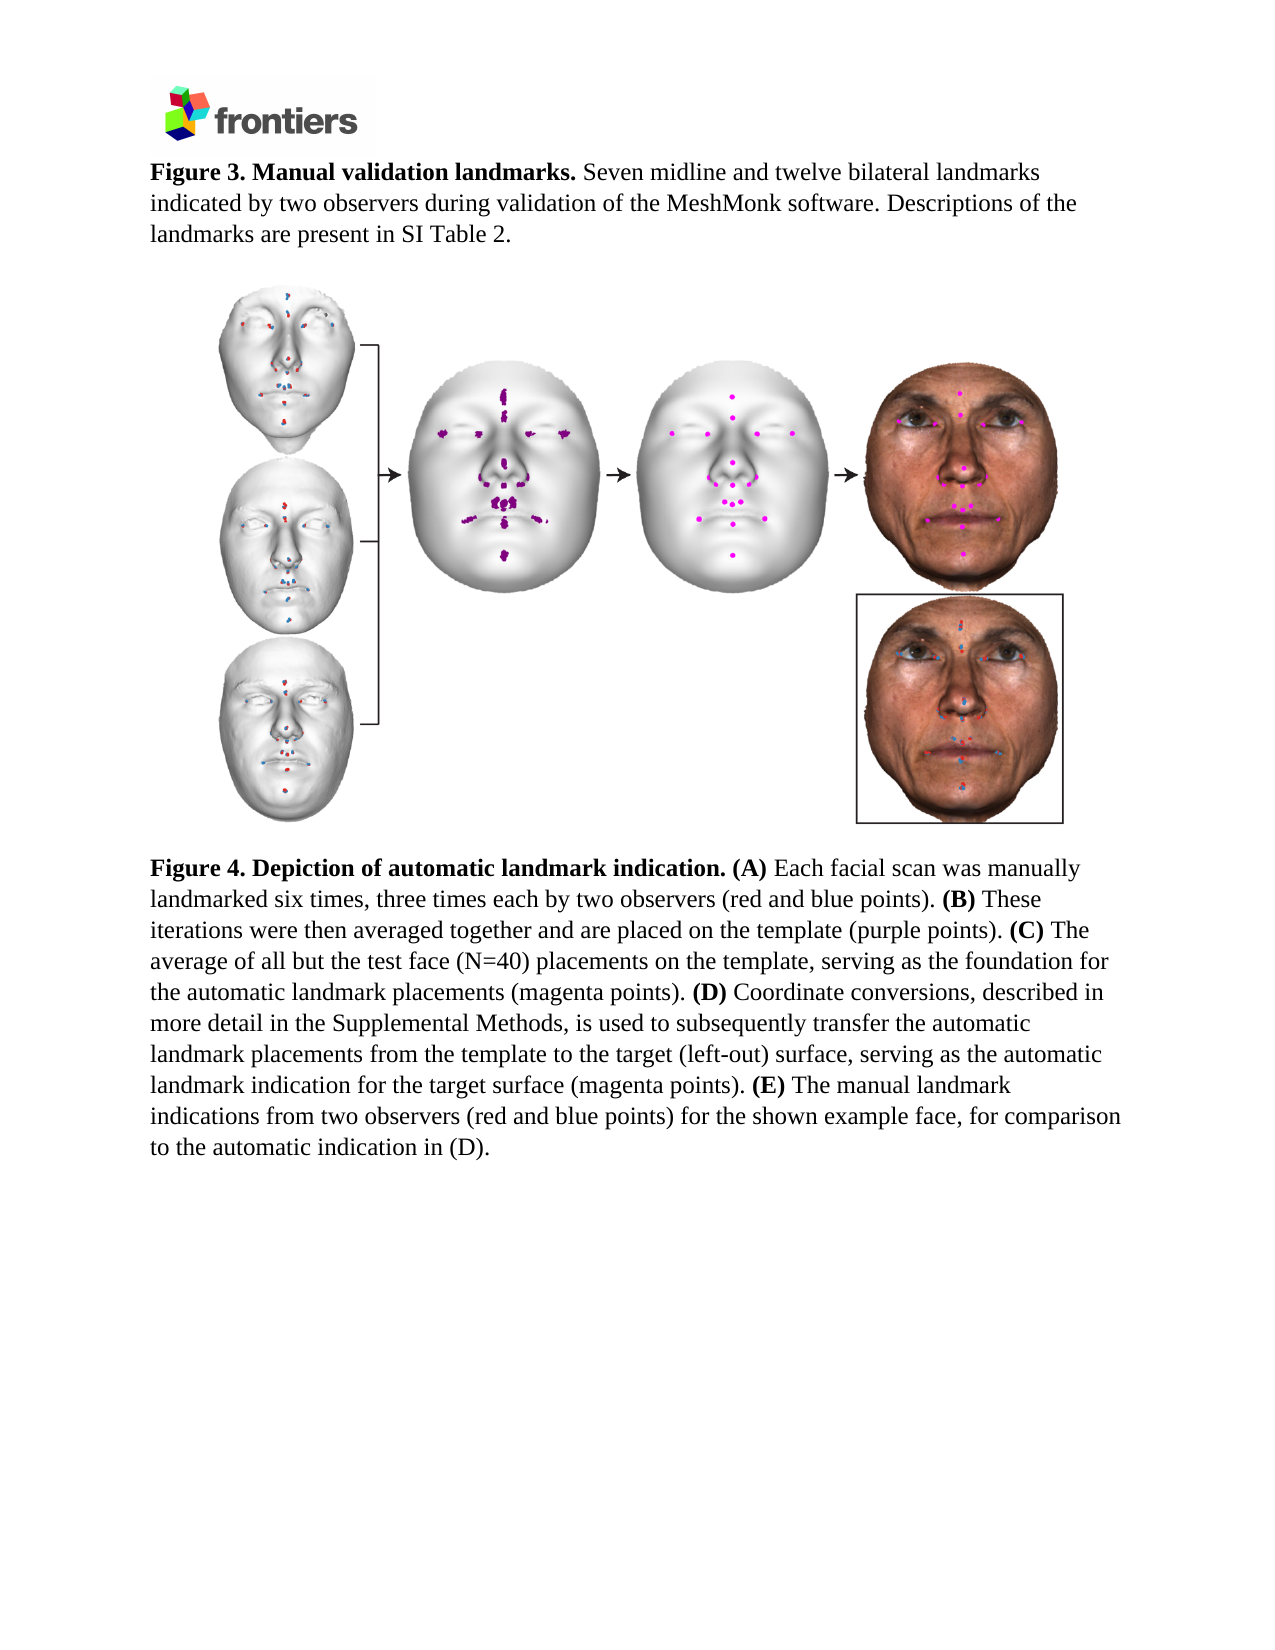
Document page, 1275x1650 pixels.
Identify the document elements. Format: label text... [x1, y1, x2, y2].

picture [150, 266, 1125, 834]
text Figure 4. Depiction of automatic landmark indication. (A) Each facial scan was manually landmarked six times, three times each by two observers (red and blue points). (B) These iterations were then averaged together and are placed on the template (purple points). (C) The average of all but the test face (N=40) placements on the template, serving as the foundation for the automatic landmark placements (magenta points). (D) Coordinate conversions, described in more detail in the Supplemental Methods, is used to subsequently transfer the automatic landmark placements from the template to the target (left-out) surface, serving as the automatic landmark indication for the target surface (magenta points). (E) The manual landmark indications from two observers (red and blue points) for the shown example face, for comparison to the automatic indication in (D). [150, 853, 1125, 1161]
text Figure 3. Manual validation landmarks. Seven midline and twelve bilateral landmarks indicated by two observers during validation of the MeshMonk software. Descriptions of the landmarks are present in SI Table 2. [150, 157, 1125, 247]
picture [150, 75, 377, 157]
